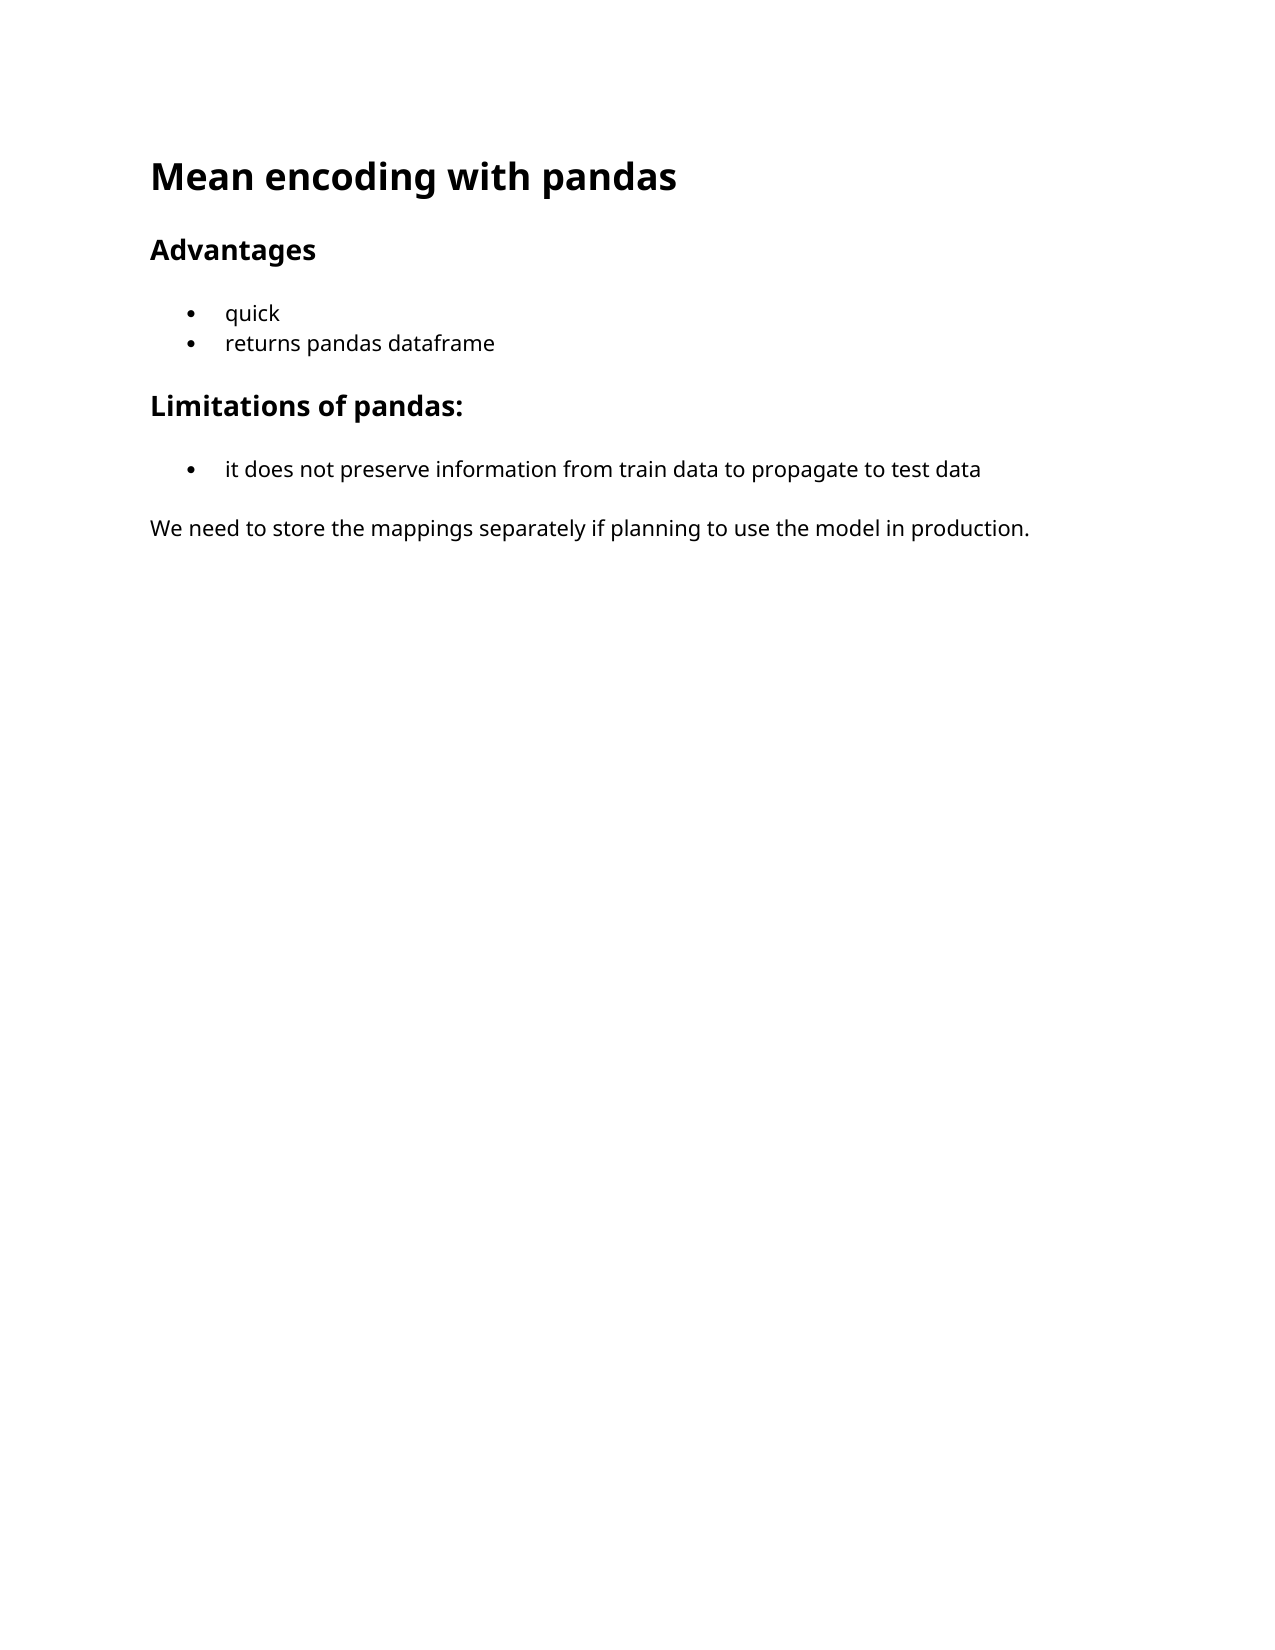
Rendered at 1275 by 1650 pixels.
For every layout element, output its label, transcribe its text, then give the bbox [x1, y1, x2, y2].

text Advantages [150, 230, 1125, 268]
list it does not preserve information from train data to propagate to test data [187, 454, 1125, 484]
list returns pandas dataframe [187, 327, 1125, 357]
list quick [187, 298, 1125, 327]
text Mean encoding with pandas [150, 150, 1125, 201]
text We need to store the mappings separately if planning to use the model in production. [150, 513, 1125, 543]
text Limitations of pandas: [150, 386, 1125, 425]
